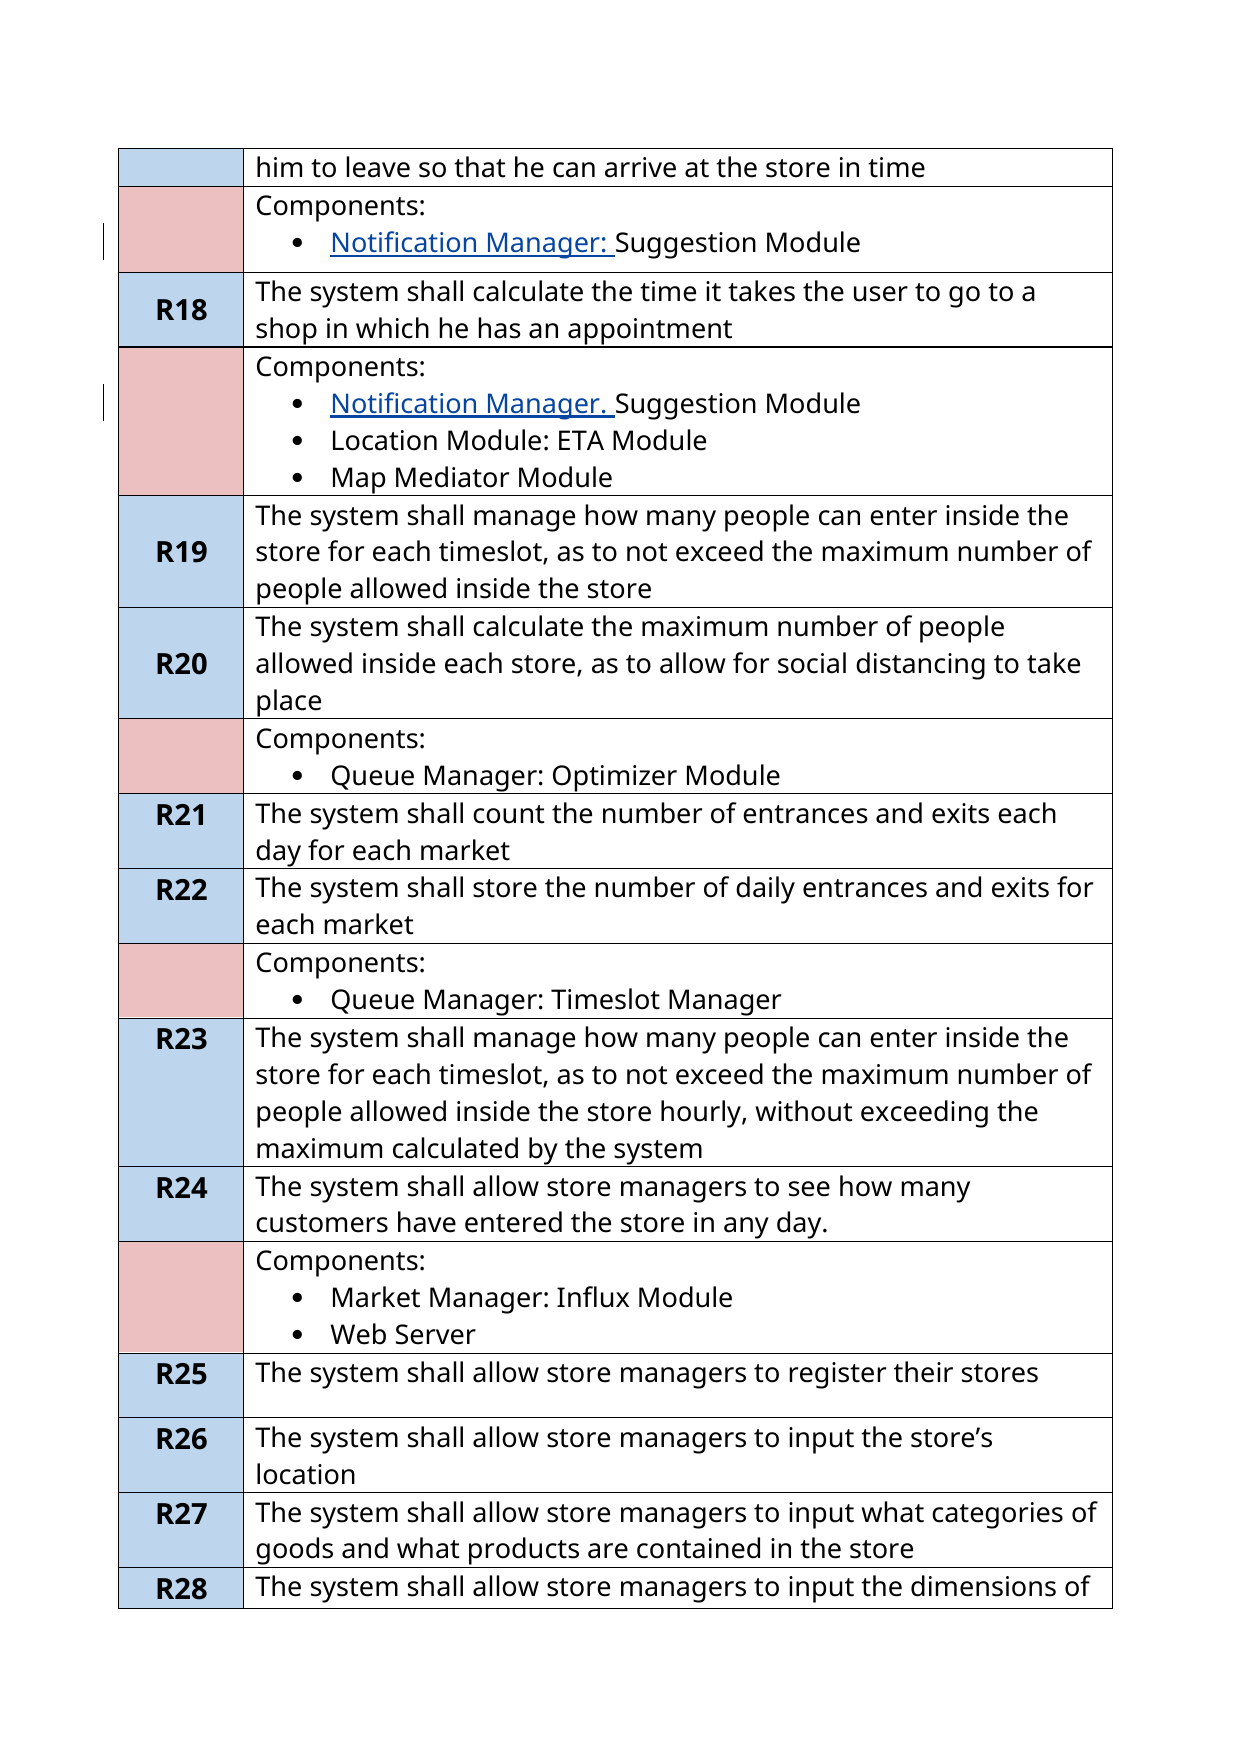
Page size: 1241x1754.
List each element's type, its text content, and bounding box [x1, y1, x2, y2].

table_cell [119, 1242, 243, 1352]
table_cell Components: Market Manager: Influx Module Web Server [244, 1242, 1112, 1352]
table_cell Components: Suggestion Module Location Module: ETA Module Map Mediator Module [426, 348, 1112, 495]
table_cell The system shall allow store managers to see how many customers have entered the store in any day. [244, 1167, 1112, 1241]
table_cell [244, 149, 1112, 186]
table_cell The system shall allow store managers to register their stores [244, 1354, 1112, 1417]
table_cell R23 [119, 1019, 243, 1166]
table_cell [119, 348, 243, 495]
table_cell R19 [119, 496, 243, 607]
table_cell Components: Queue Manager: Timeslot Manager [244, 944, 330, 1017]
table_cell Components: Suggestion Module Location Module: ETA Module Map Mediator Module [244, 348, 330, 495]
table_cell The system shall calculate the maximum number of people allowed inside each store, as to allow for social distancing to take place [244, 608, 1112, 718]
table_cell The system shall allow store managers to input what categories of goods and what products are contained in the store [244, 1493, 1112, 1567]
table_cell R24 [119, 1167, 243, 1241]
table_cell R22 [119, 869, 243, 943]
table_cell R26 [119, 1418, 243, 1492]
table_cell R21 [119, 794, 243, 868]
table_cell [119, 719, 243, 793]
table_cell The system shall manage how many people can enter inside the store for each timeslot, as to not exceed the maximum number of people allowed inside the store hourly, without exceeding the maximum calculated by the system [244, 1019, 1112, 1166]
table_cell Components: Queue Manager: Optimizer Module [244, 719, 1112, 793]
table_cell R28 [119, 1568, 243, 1608]
table_cell R20 [119, 608, 243, 718]
table_cell R25 [119, 1354, 243, 1417]
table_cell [244, 1568, 1112, 1608]
table_cell [119, 187, 243, 272]
table_cell Components: Suggestion Module [244, 187, 1112, 272]
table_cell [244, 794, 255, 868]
table_cell The system shall count the number of entrances and exits each day for each market [510, 794, 1112, 868]
table_cell R18 [119, 273, 243, 346]
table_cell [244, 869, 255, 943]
table_cell Components: Queue Manager: Timeslot Manager [426, 944, 1112, 1017]
table_cell The system shall allow store managers to input the store’s location [244, 1418, 1112, 1492]
table_cell R27 [119, 1493, 243, 1567]
table_cell R17 [119, 149, 243, 186]
table_cell [119, 944, 243, 1017]
table_cell The system shall manage how many people can enter inside the store for each timeslot, as to not exceed the maximum number of people allowed inside the store [244, 496, 1112, 607]
table_cell The system shall calculate the time it takes the user to go to a shop in which he has an appointment [244, 273, 1112, 346]
table_cell The system shall store the number of daily entrances and exits for each market [414, 869, 1112, 943]
